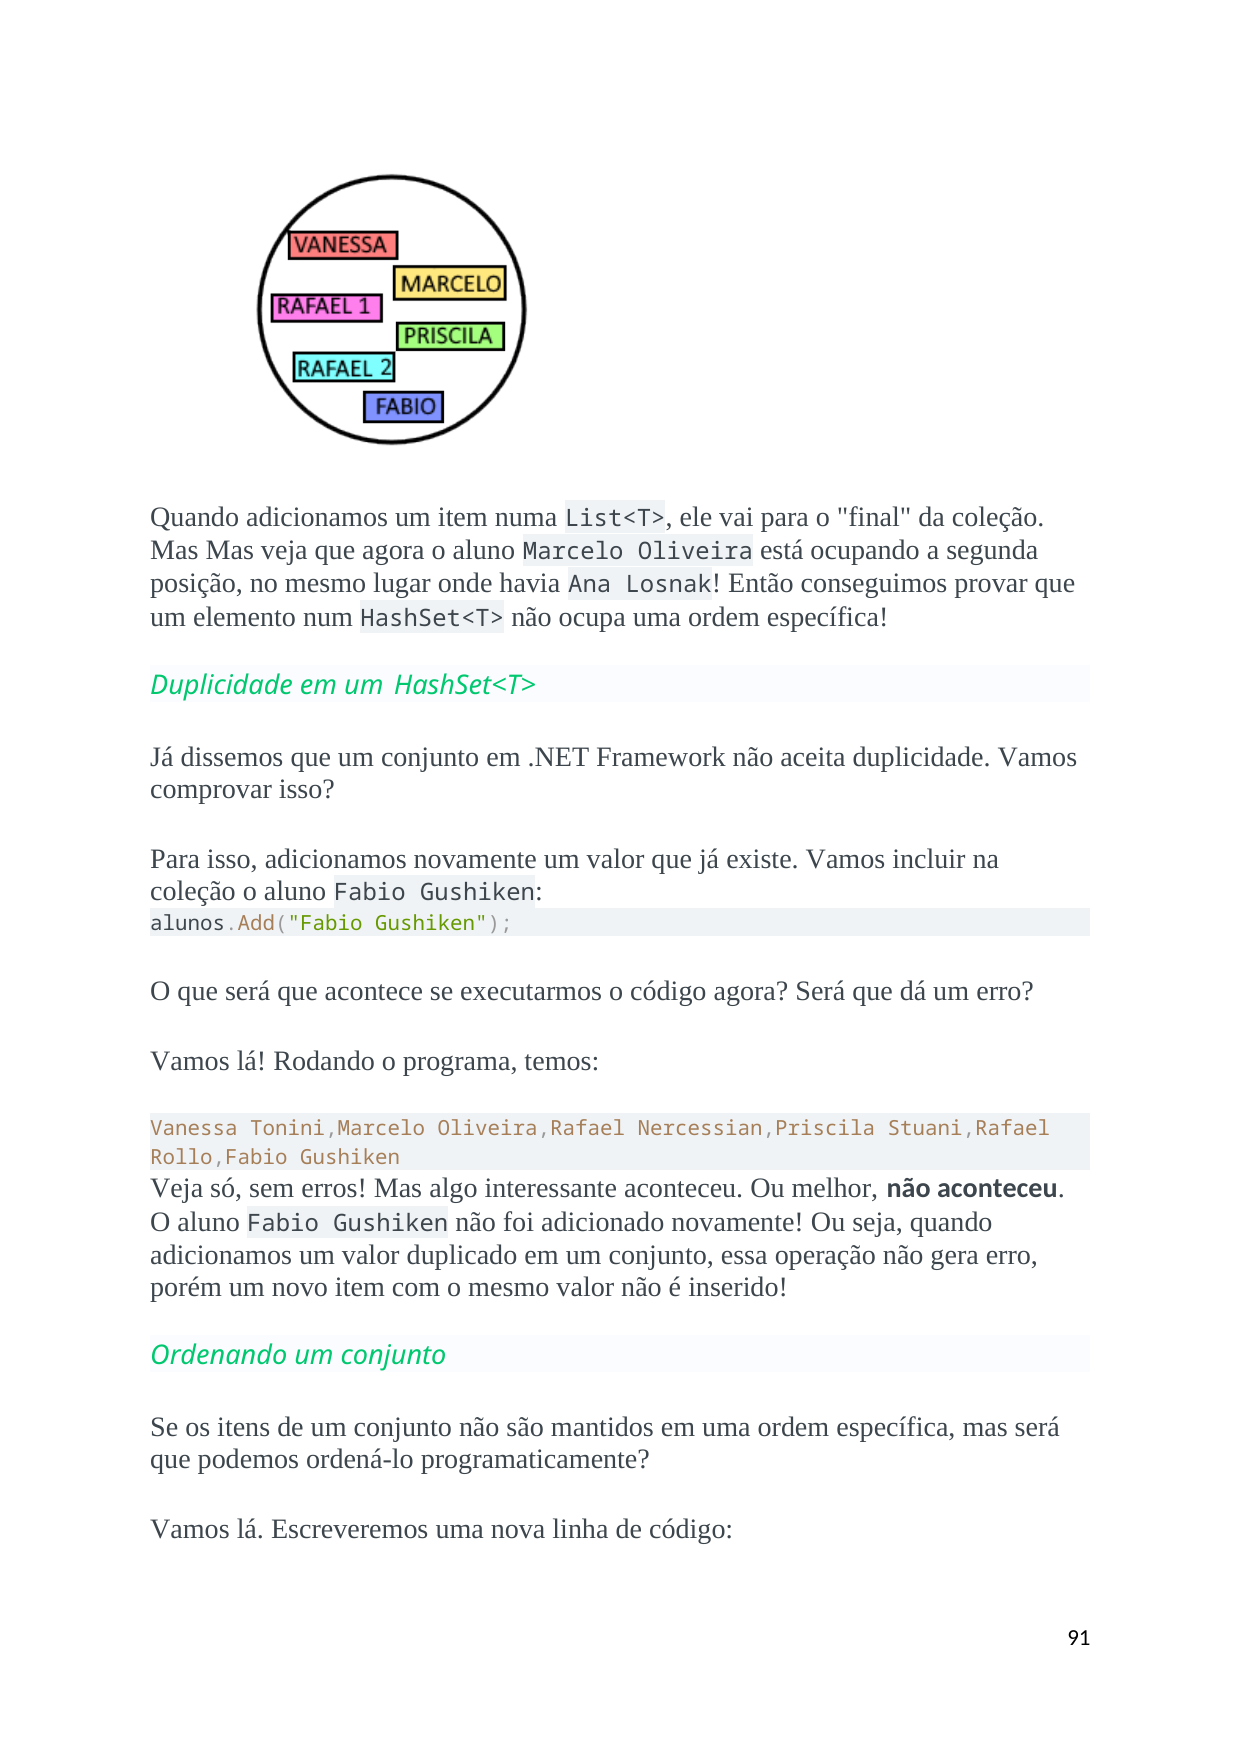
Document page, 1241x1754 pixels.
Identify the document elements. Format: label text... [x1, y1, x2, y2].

text Já dissemos que um conjunto em .NET Framework não aceita duplicidade. Vamos comprovar isso? [150, 740, 1090, 804]
text Vamos lá! Rodando o programa, temos: [150, 1044, 1090, 1076]
text Veja só, sem erros! Mas algo interessante aconteceu. Ou melhor, não aconteceu. O aluno Fabio Gushiken não foi adicionado novamente! Ou seja, quando adicionamos um valor duplicado em um conjunto, essa operação não gera erro, porém um novo item com o mesmo valor não é inserido! [150, 1170, 1090, 1303]
text Se os itens de um conjunto não são mantidos em uma ordem específica, mas será que podemos ordená-lo programaticamente? [150, 1410, 1090, 1474]
subtitle Ordenando um conjunto [150, 1335, 1090, 1372]
text Quando adicionamos um item numa List<T>, ele vai para o "final" da coleção. Mas Mas veja que agora o aluno Marcelo Oliveira está ocupando a segunda posição, no mesmo lugar onde havia Ana Losnak! Então conseguimos provar que um elemento num HashSet<T> não ocupa uma ordem específica! [150, 500, 1090, 633]
picture [150, 150, 620, 463]
text Vanessa Tonini,Marcelo Oliveira,Rafael Nercessian,Priscila Stuani,Rafael Rollo,Fabio Gushiken [150, 1113, 1090, 1170]
text alunos.Add("Fabio Gushiken"); [150, 908, 1090, 936]
subtitle Duplicidade em um HashSet<T> [150, 665, 1090, 702]
text Vamos lá. Escreveremos uma nova linha de código: [150, 1512, 1090, 1544]
text Para isso, adicionamos novamente um valor que já existe. Vamos incluir na coleção o aluno Fabio Gushiken: [150, 842, 1090, 908]
text O que será que acontece se executarmos o código agora? Será que dá um erro? [150, 974, 1090, 1006]
